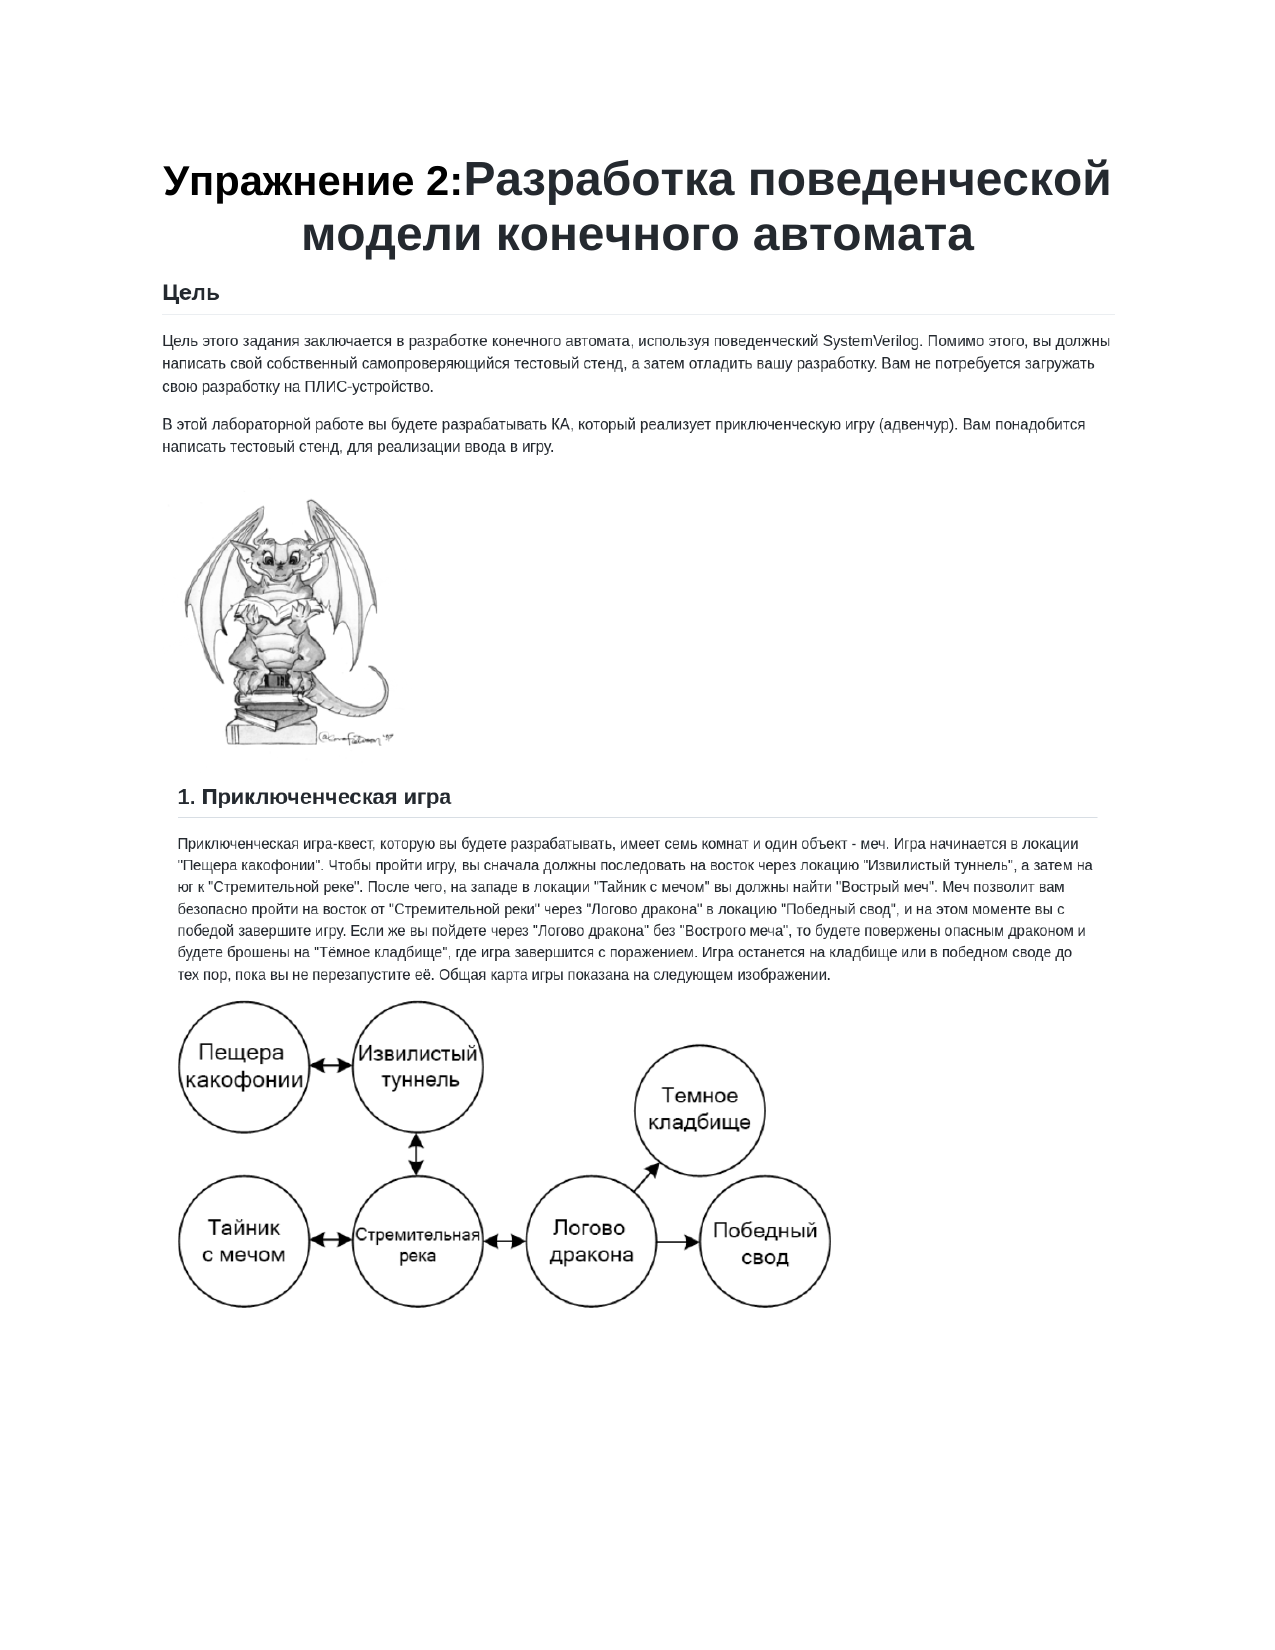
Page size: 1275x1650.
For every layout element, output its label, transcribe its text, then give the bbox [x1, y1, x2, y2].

subtitle Упражнение 2:Разработка поведенческой модели конечного автомата [150, 150, 1125, 260]
picture [150, 272, 1125, 775]
picture [150, 778, 1125, 1319]
